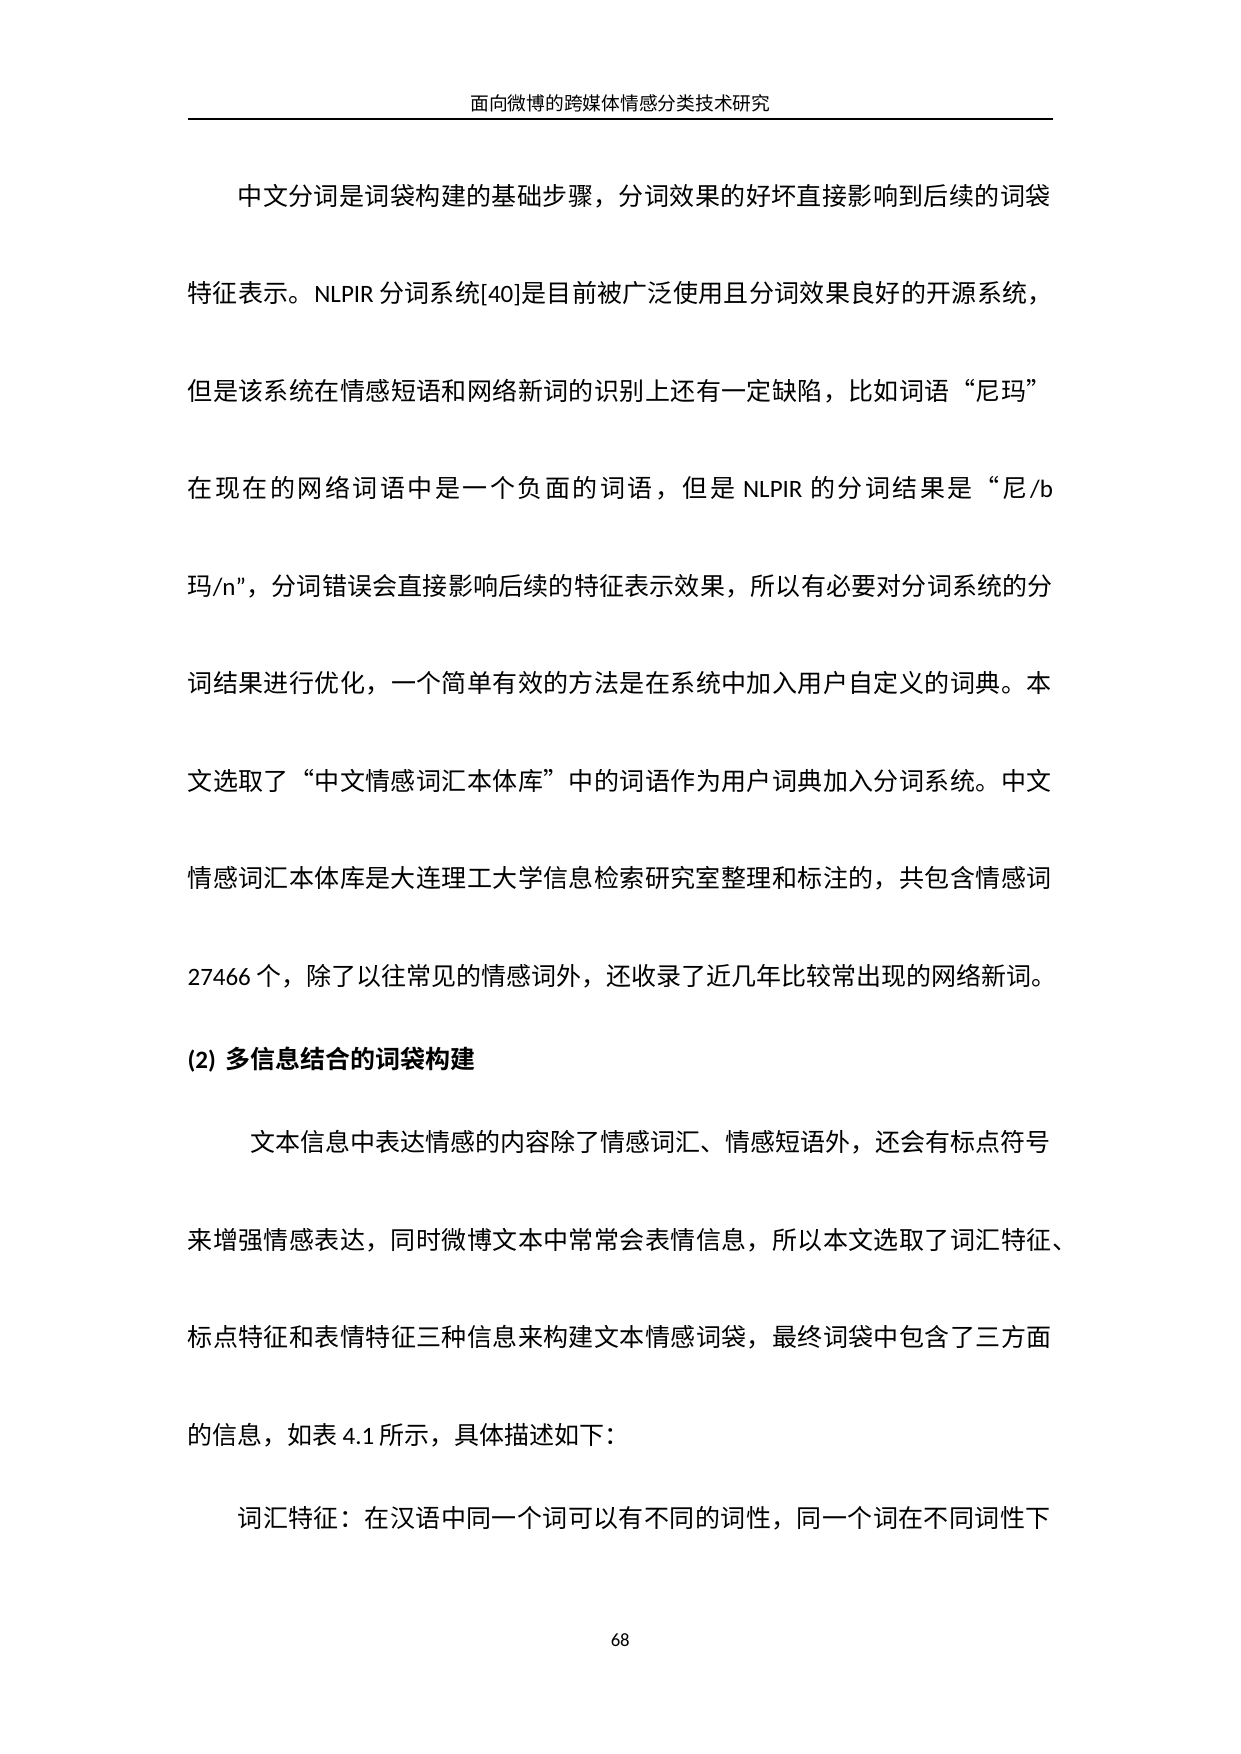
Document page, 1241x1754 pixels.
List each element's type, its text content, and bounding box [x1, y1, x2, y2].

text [187, 1484, 1053, 1549]
text 中文分词是词袋构建的基础步骤，分词效果的好坏直接影响到后续的词袋特征表示。NLPIR分词系统[40]是目前被广泛使用且分词效果良好的开源系统，但是该系统在情感短语和网络新词的识别上还有一定缺陷，比如词语“尼玛”在现在的网络词语中是一个负面的词语，但是NLPIR的分词结果是“尼/b 玛/n”，分词错误会直接影响后续的特征表示效果，所以有必要对分词系统的分词结果进行优化，一个简单有效的方法是在系统中加入用户自定义的词典。本文选取了“中文情感词汇本体库”中的词语作为用户词典加入分词系统。中文情感词汇本体库是大连理工大学信息检索研究室整理和标注的，共包含情感词27466个，除了以往常见的情感词外，还收录了近几年比较常出现的网络新词。 [187, 162, 1053, 1007]
text 文本信息中表达情感的内容除了情感词汇、情感短语外，还会有标点符号来增强情感表达，同时微博文本中常常会表情信息，所以本文选取了词汇特征、标点特征和表情特征三种信息来构建文本情感词袋，最终词袋中包含了三方面的信息，如表4.1所示，具体描述如下： [187, 1108, 1053, 1466]
list 多信息结合的词袋构建 [187, 1025, 1053, 1090]
